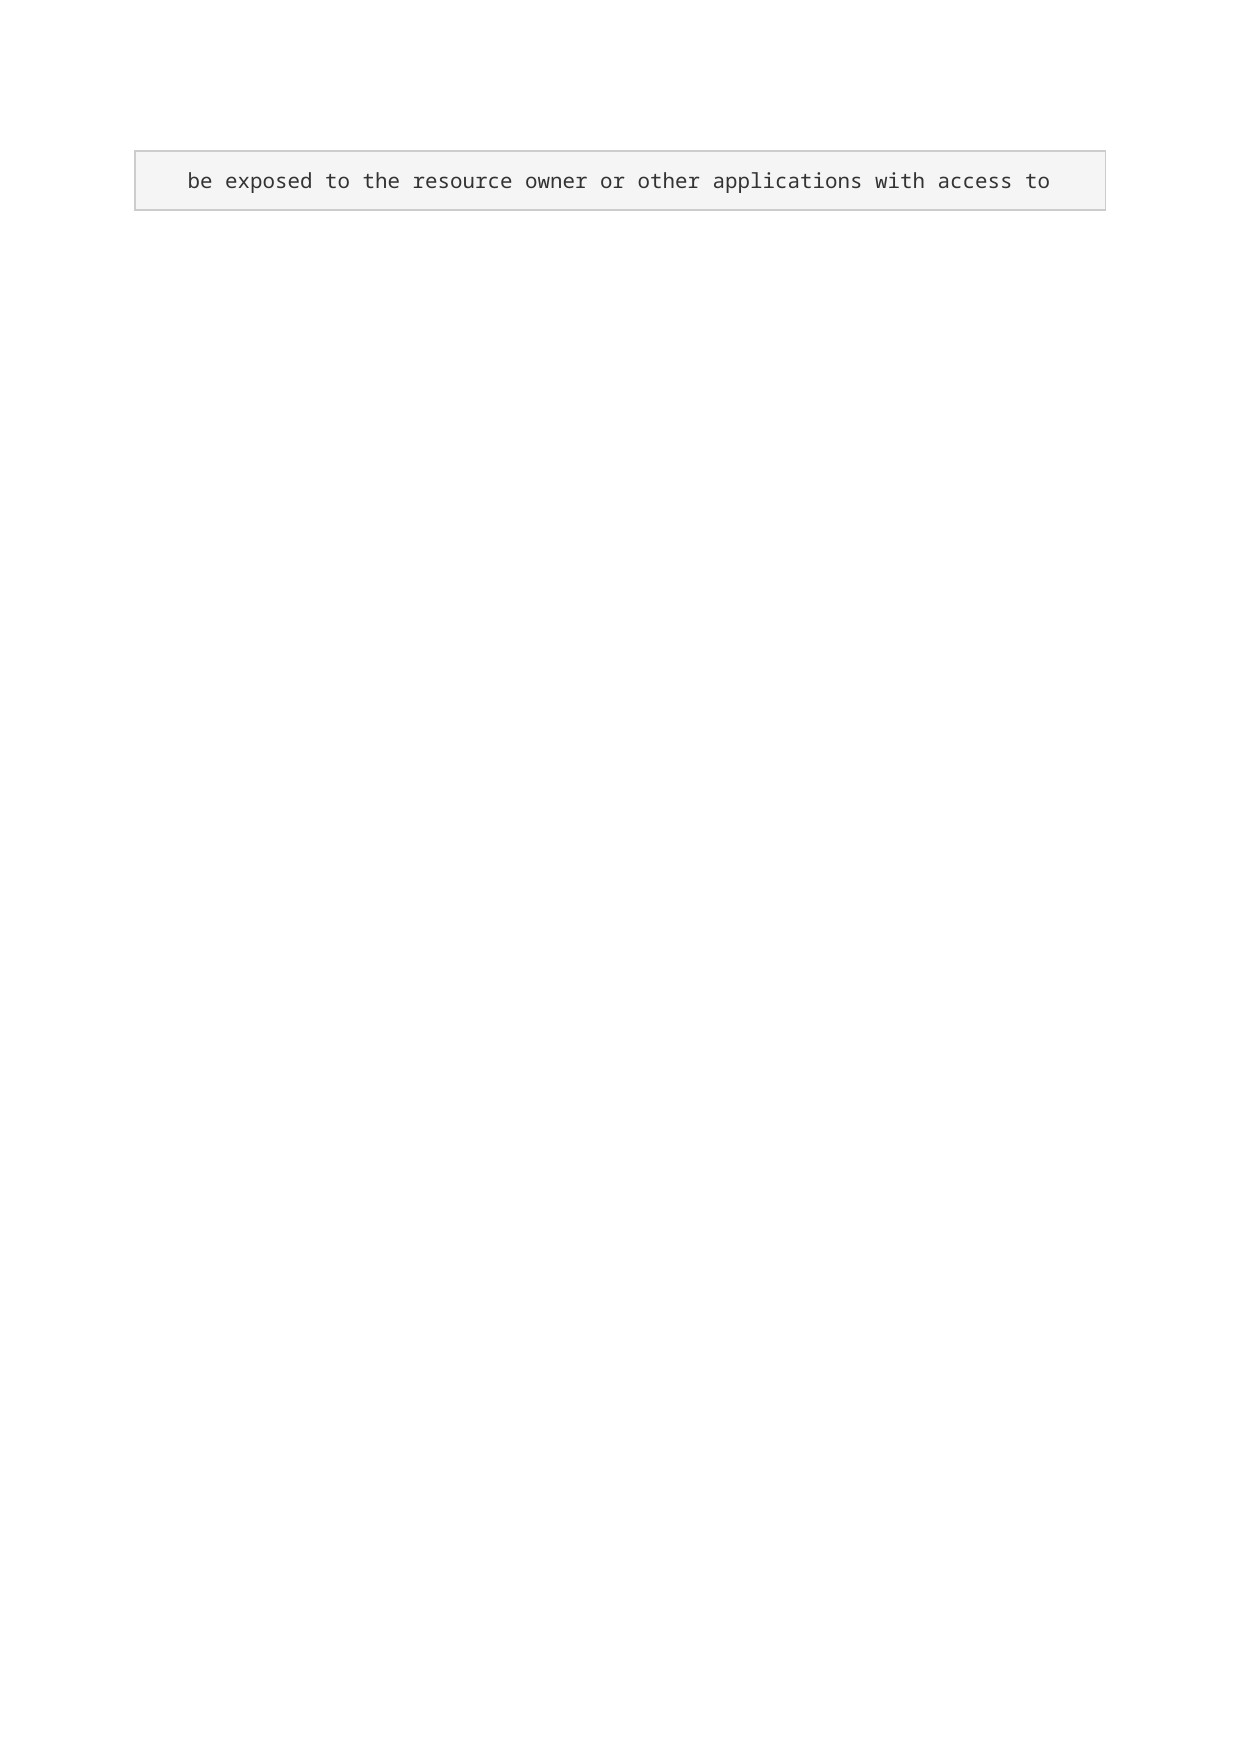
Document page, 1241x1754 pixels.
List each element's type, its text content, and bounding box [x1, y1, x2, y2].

text be exposed to the resource owner or other applications with access to [136, 152, 1105, 209]
